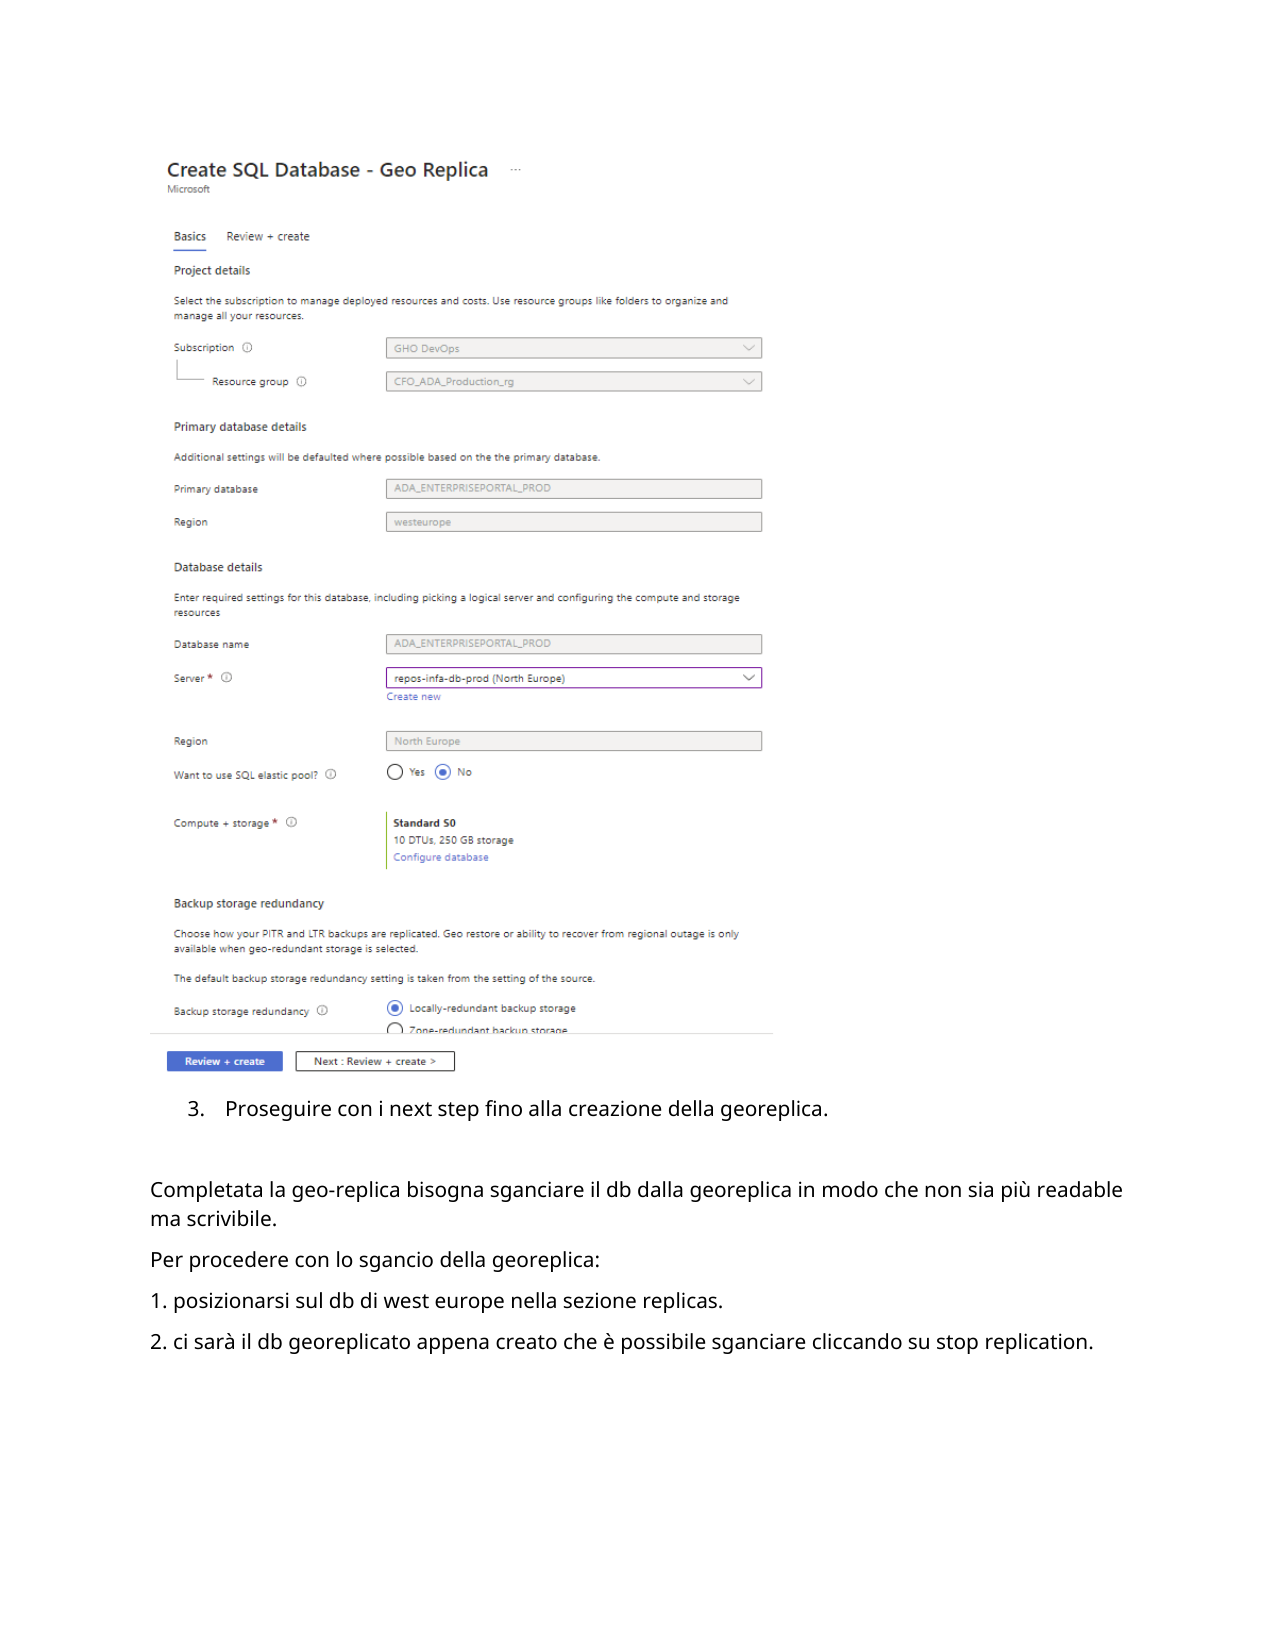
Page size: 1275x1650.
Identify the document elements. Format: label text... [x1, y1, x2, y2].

list Proseguire con i next step fino alla creazione della georeplica. [187, 1094, 1125, 1122]
text Per procedere con lo sgancio della georeplica: [150, 1245, 1125, 1273]
text Completata la geo-replica bisogna sganciare il db dalla georeplica in modo che non sia più readable ma scrivibile. [150, 1176, 1125, 1232]
text 1. posizionarsi sul db di west europe nella sezione replicas. [150, 1286, 1125, 1314]
text 2. ci sarà il db georeplicato appena creato che è possibile sganciare cliccando su stop replication. [150, 1327, 1125, 1355]
picture [150, 150, 774, 1082]
